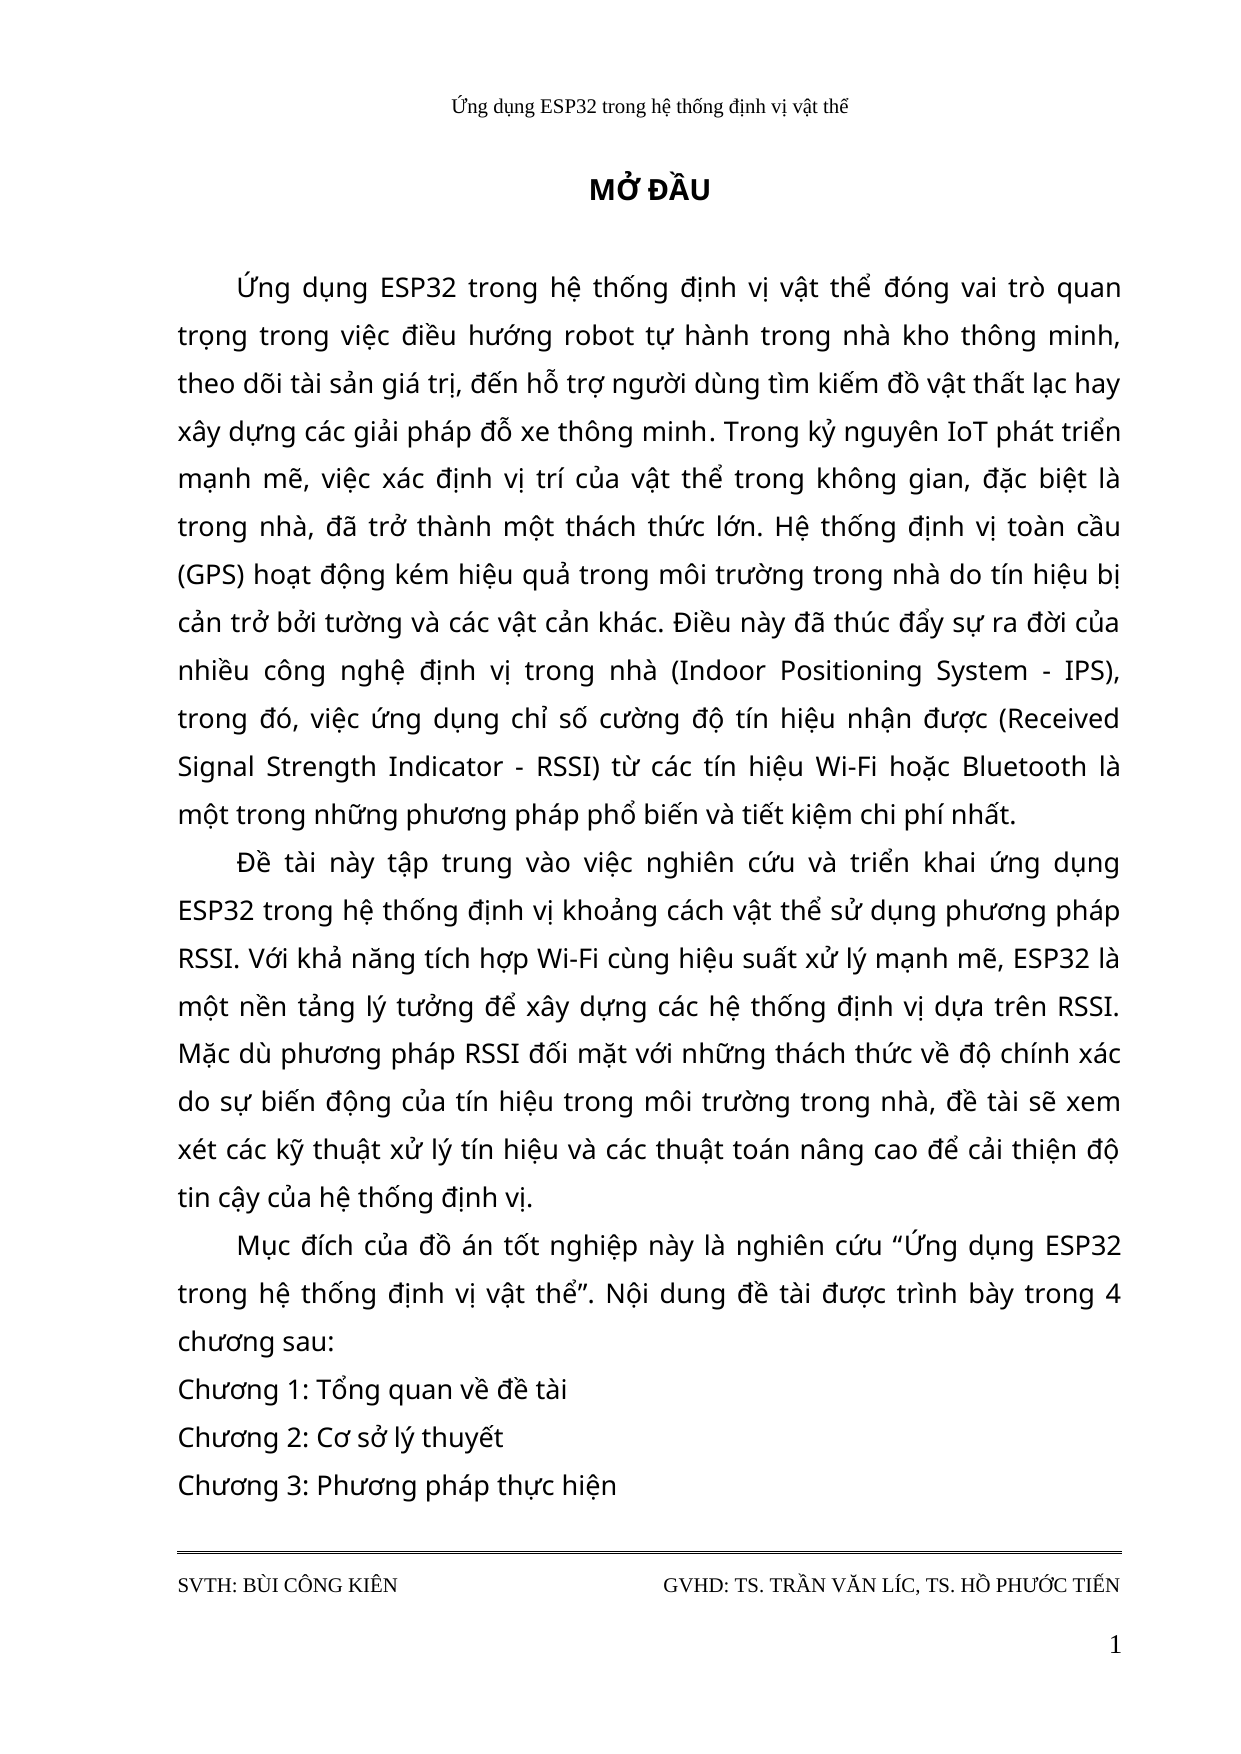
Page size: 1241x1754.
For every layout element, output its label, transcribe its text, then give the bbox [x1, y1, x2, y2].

text Chương 1: Tổng quan về đề tài [177, 1370, 1122, 1407]
text Đề tài này tập trung vào việc nghiên cứu và triển khai ứng dụng ESP32 trong hệ thống định vị khoảng cách vật thể sử dụng phương pháp RSSI. Với khả năng tích hợp Wi-Fi cùng hiệu suất xử lý mạnh mẽ, ESP32 là một nền tảng lý tưởng để xây dựng các hệ thống định vị dựa trên RSSI. Mặc dù phương pháp RSSI đối mặt với những thách thức về độ chính xác do sự biến động của tín hiệu trong môi trường trong nhà, đề tài sẽ xem xét các kỹ thuật xử lý tín hiệu và các thuật toán nâng cao để cải thiện độ tin cậy của hệ thống định vị. [177, 843, 1122, 1216]
text Chương 3: Phương pháp thực hiện [177, 1466, 1122, 1503]
text Ứng dụng ESP32 trong hệ thống định vị vật thể đóng vai trò quan trọng trong việc điều hướng robot tự hành trong nhà kho thông minh, theo dõi tài sản giá trị, đến hỗ trợ người dùng tìm kiếm đồ vật thất lạc hay xây dựng các giải pháp đỗ xe thông minh. Trong kỷ nguyên IoT phát triển mạnh mẽ, việc xác định vị trí của vật thể trong không gian, đặc biệt là trong nhà, đã trở thành một thách thức lớn. Hệ thống định vị toàn cầu (GPS) hoạt động kém hiệu quả trong môi trường trong nhà do tín hiệu bị cản trở bởi tường và các vật cản khác. Điều này đã thúc đẩy sự ra đời của nhiều công nghệ định vị trong nhà (Indoor Positioning System - IPS), trong đó, việc ứng dụng chỉ số cường độ tín hiệu nhận được (Received Signal Strength Indicator - RSSI) từ các tín hiệu Wi-Fi hoặc Bluetooth là một trong những phương pháp phổ biến và tiết kiệm chi phí nhất. [177, 268, 1122, 832]
text Mục đích của đồ án tốt nghiệp này là nghiên cứu “Ứng dụng ESP32 trong hệ thống định vị vật thể”. Nội dung đề tài được trình bày trong 4 chương sau: [177, 1227, 1122, 1359]
text Chương 2: Cơ sở lý thuyết [177, 1418, 1122, 1455]
subtitle MỞ ĐẦU [177, 169, 1122, 208]
